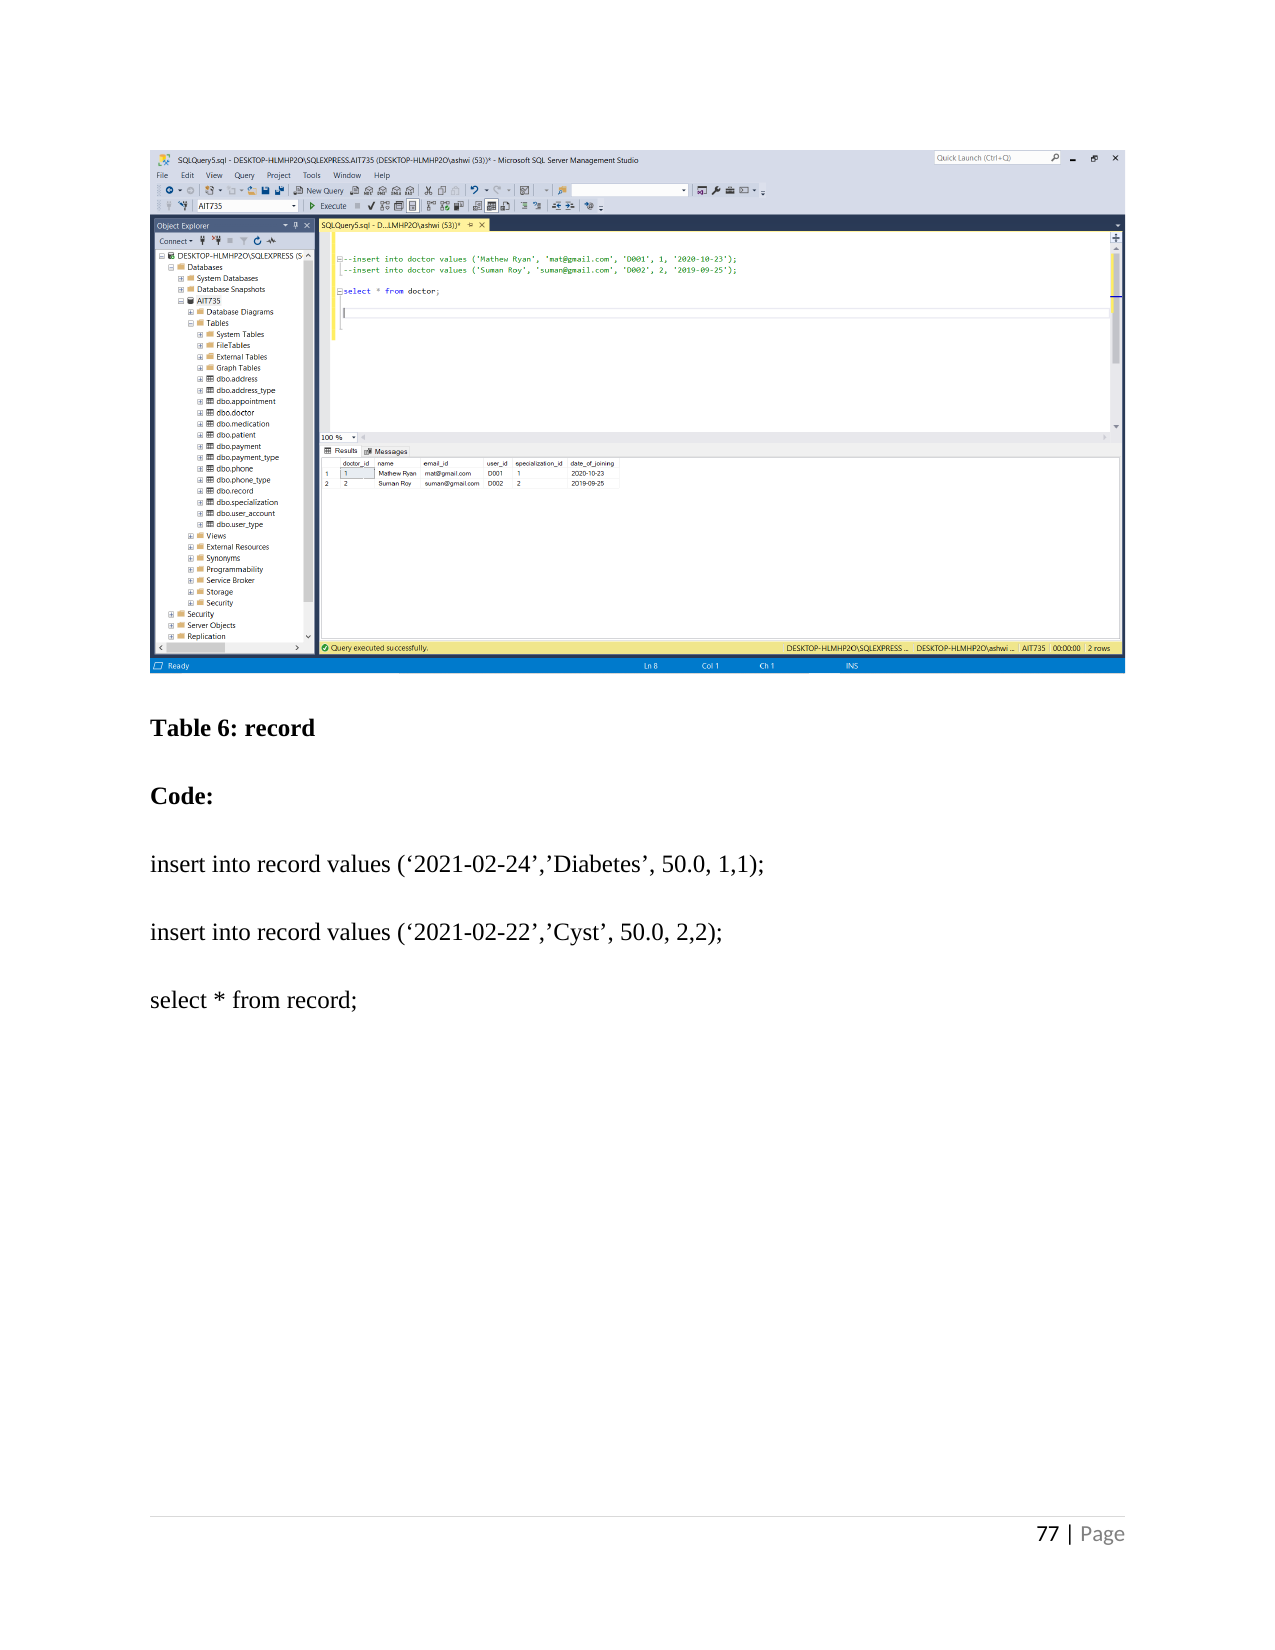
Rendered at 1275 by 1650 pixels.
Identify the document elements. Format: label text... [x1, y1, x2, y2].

text insert into record values (‘2021-02-22’,’Cyst’, 50.0, 2,2); [150, 917, 1125, 946]
text Code: [150, 781, 1125, 810]
text Table 6: record [150, 713, 1125, 742]
picture [150, 150, 1125, 674]
text insert into record values (‘2021-02-24’,’Diabetes’, 50.0, 1,1); [150, 849, 1125, 878]
text select * from record; [150, 986, 1125, 1014]
